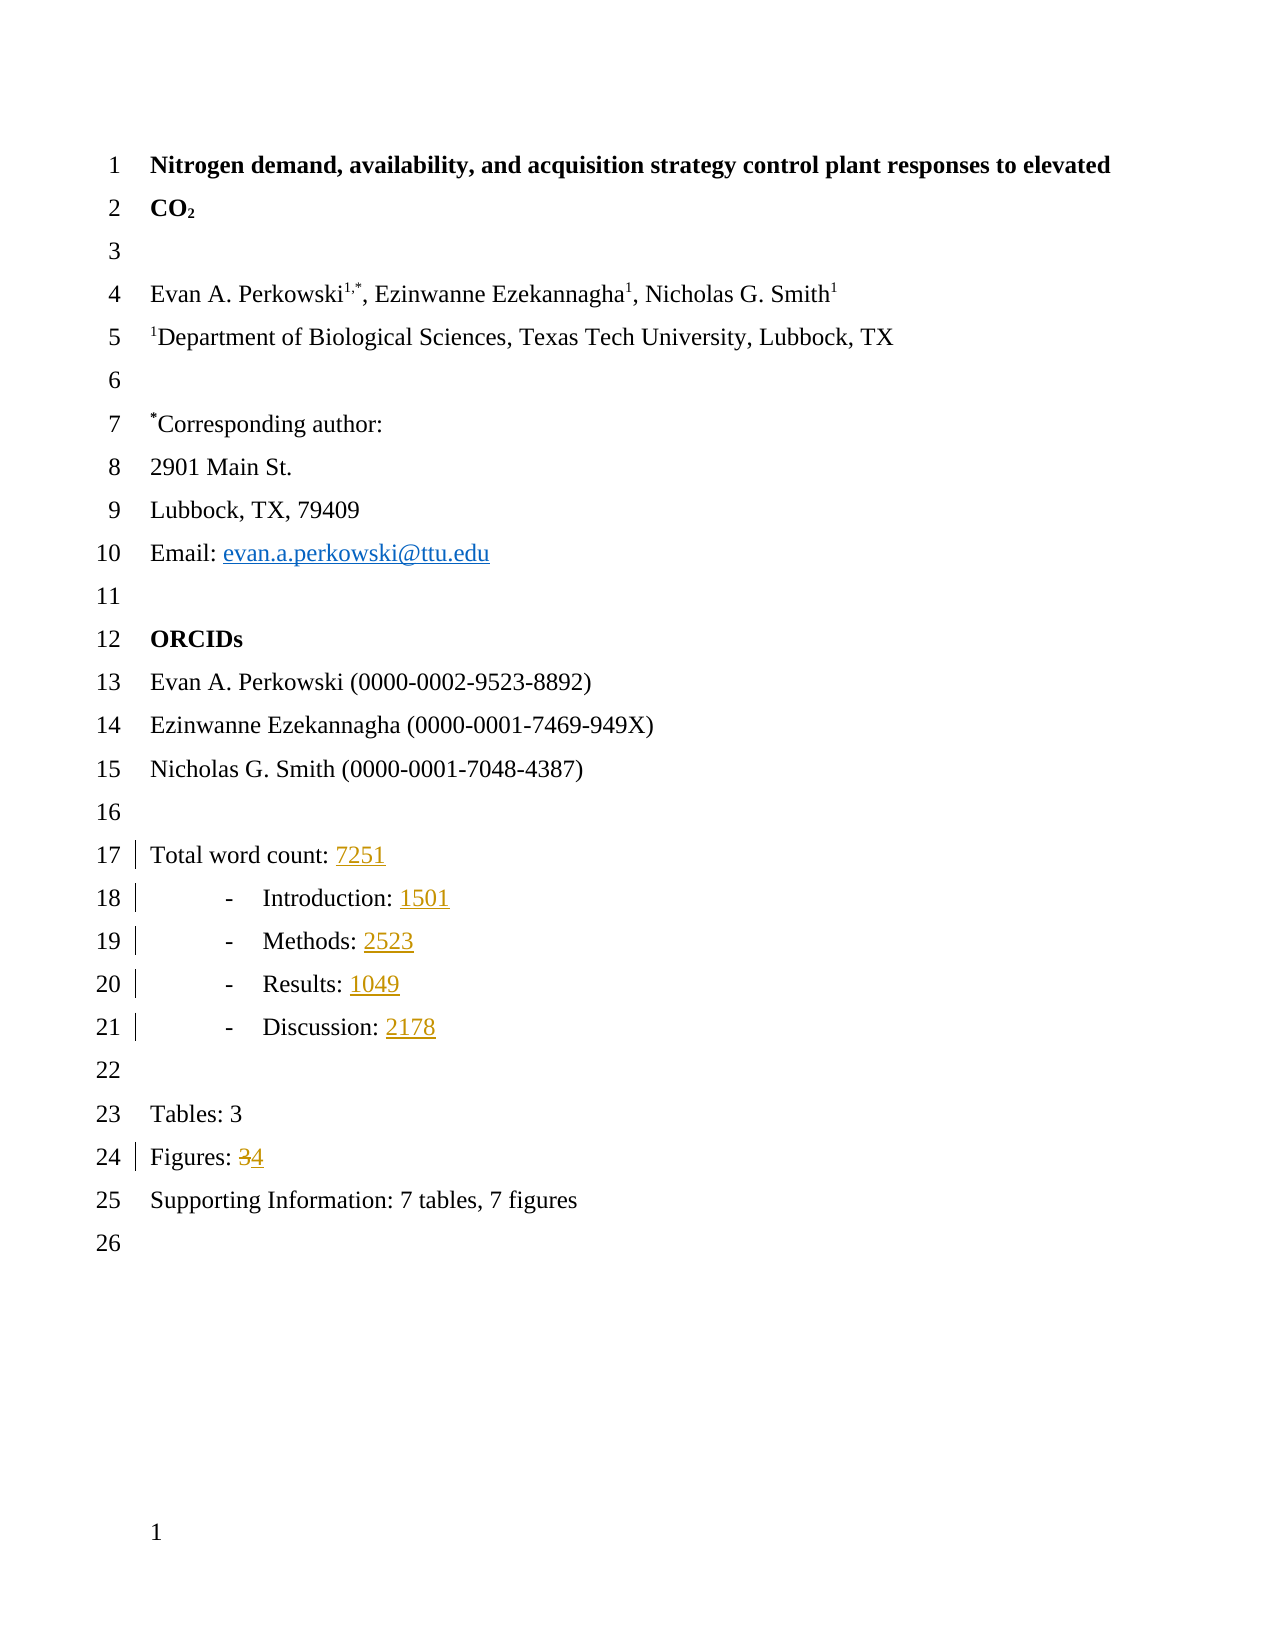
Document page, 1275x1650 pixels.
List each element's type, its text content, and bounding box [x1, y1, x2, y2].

list Introduction: [225, 883, 1125, 912]
text Total word count: [150, 840, 1125, 869]
list Methods: [225, 926, 1125, 955]
text Lubbock, TX, 79409 [150, 495, 1125, 524]
text Evan A. Perkowski1,*, Ezinwanne Ezekannagha1, Nicholas G. Smith1 [150, 279, 1125, 308]
text Figures: [150, 1142, 1125, 1171]
text Email: evan.a.perkowski@ttu.edu [150, 538, 1125, 567]
text Evan A. Perkowski (0000-0002-9523-8892) [150, 667, 1125, 696]
text Nicholas G. Smith (0000-0001-7048-4387) [150, 754, 1125, 782]
text *Corresponding author: [150, 409, 1125, 437]
text Supporting Information: 7 tables, 7 figures [150, 1185, 1125, 1214]
text ORCIDs [150, 624, 1125, 653]
text 1Department of Biological Sciences, Texas Tech University, Lubbock, TX [150, 322, 1125, 351]
text Ezinwanne Ezekannagha (0000-0001-7469-949X) [150, 711, 1125, 739]
text 2901 Main St. [150, 452, 1125, 481]
list Results: [225, 969, 1125, 998]
text Nitrogen demand, availability, and acquisition strategy control plant responses to elevated CO2 [150, 150, 1125, 222]
text Tables: 3 [150, 1099, 1125, 1127]
list Discussion: [225, 1012, 1125, 1041]
